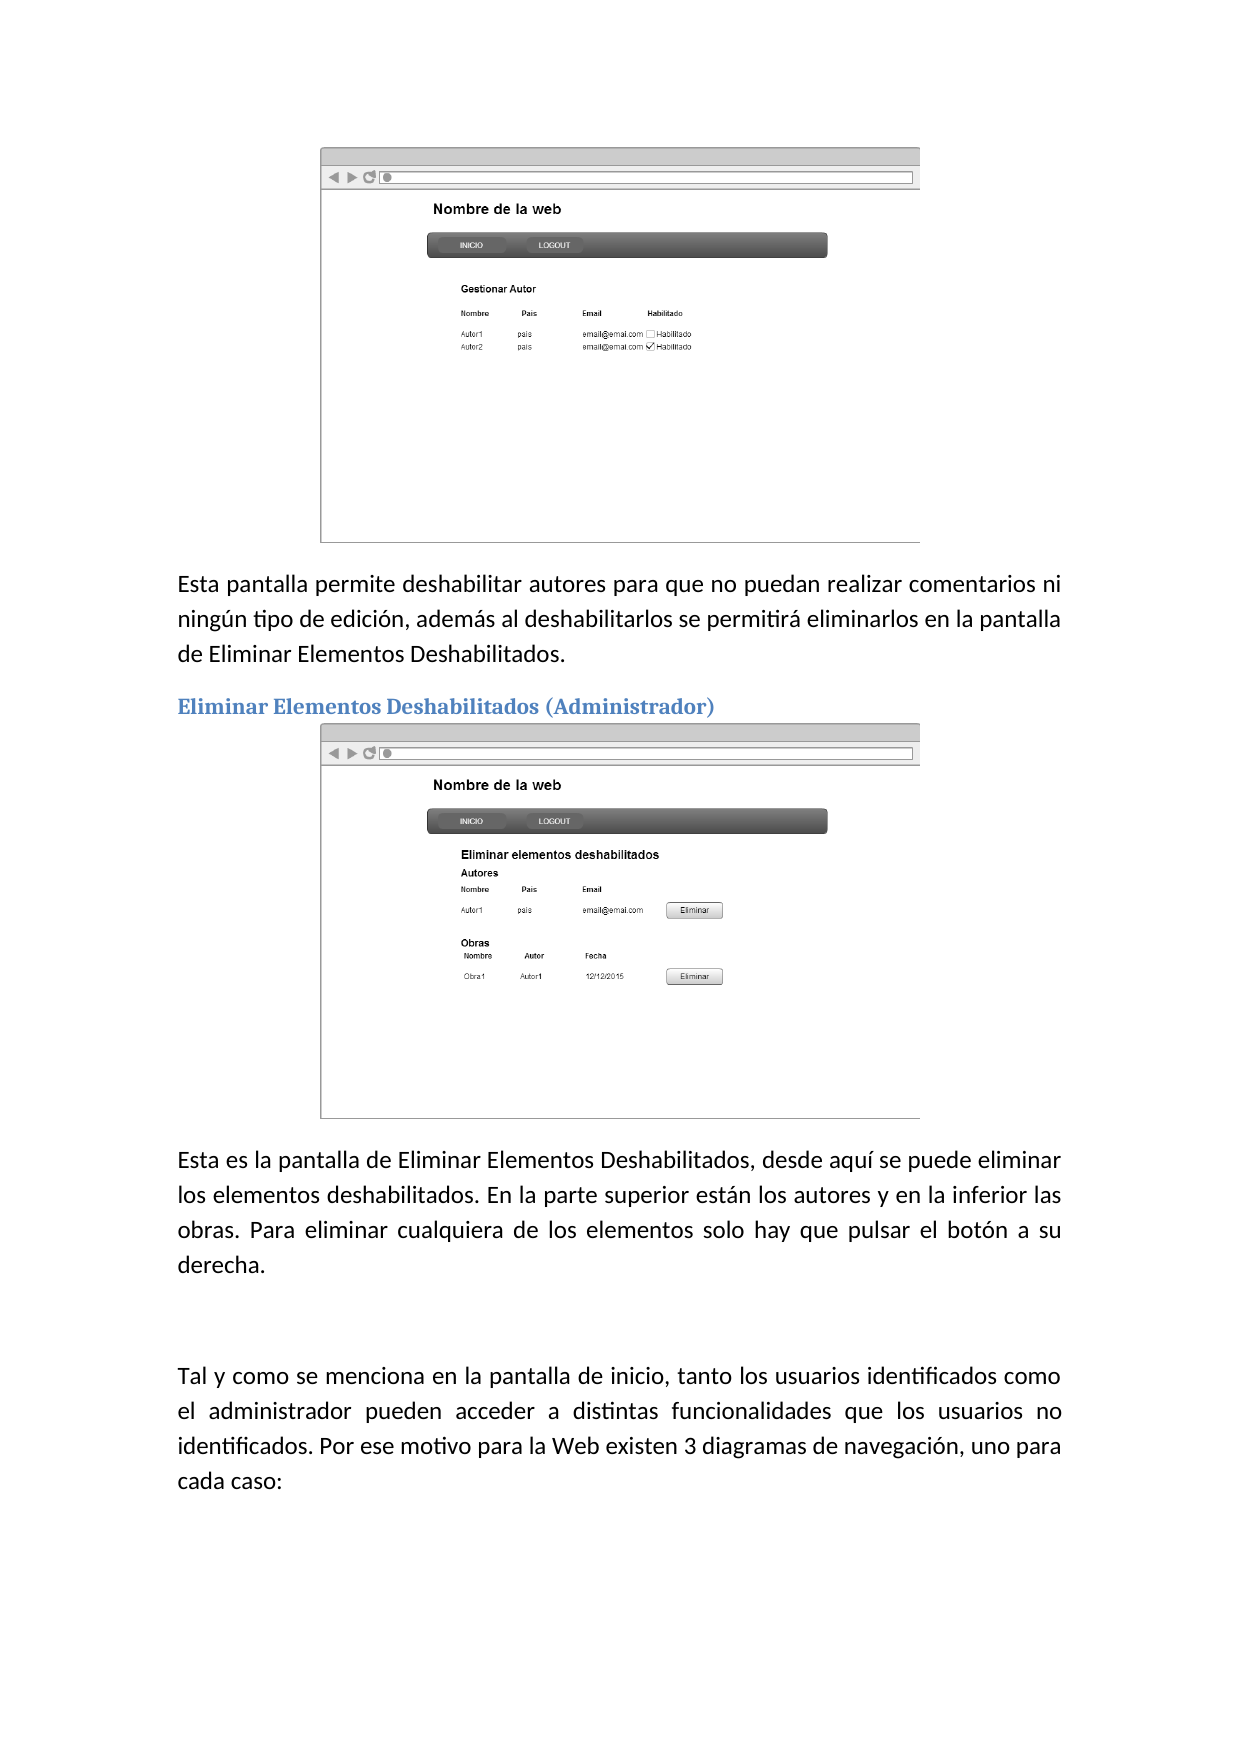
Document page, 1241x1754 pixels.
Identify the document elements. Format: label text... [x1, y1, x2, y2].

text Tal y como se menciona en la pantalla de inicio, tanto los usuarios identificados como el administrador pueden acceder a distintas funcionalidades que los usuarios no identificados. Por ese motivo para la Web existen 3 diagramas de navegación, uno para cada caso: [177, 1361, 1063, 1496]
subtitle Eliminar Elementos Deshabilitados (Administrador) [177, 693, 1063, 720]
picture [320, 723, 920, 1119]
picture [320, 147, 920, 543]
text Esta pantalla permite deshabilitar autores para que no puedan realizar comentarios ni ningún tipo de edición, además al deshabilitarlos se permitirá eliminarlos en la pantalla de Eliminar Elementos Deshabilitados. [177, 568, 1063, 668]
text Esta es la pantalla de Eliminar Elementos Deshabilitados, desde aquí se puede eliminar los elementos deshabilitados. En la parte superior están los autores y en la inferior las obras. Para eliminar cualquiera de los elementos solo hay que pulsar el botón a su derecha. [177, 1144, 1063, 1279]
